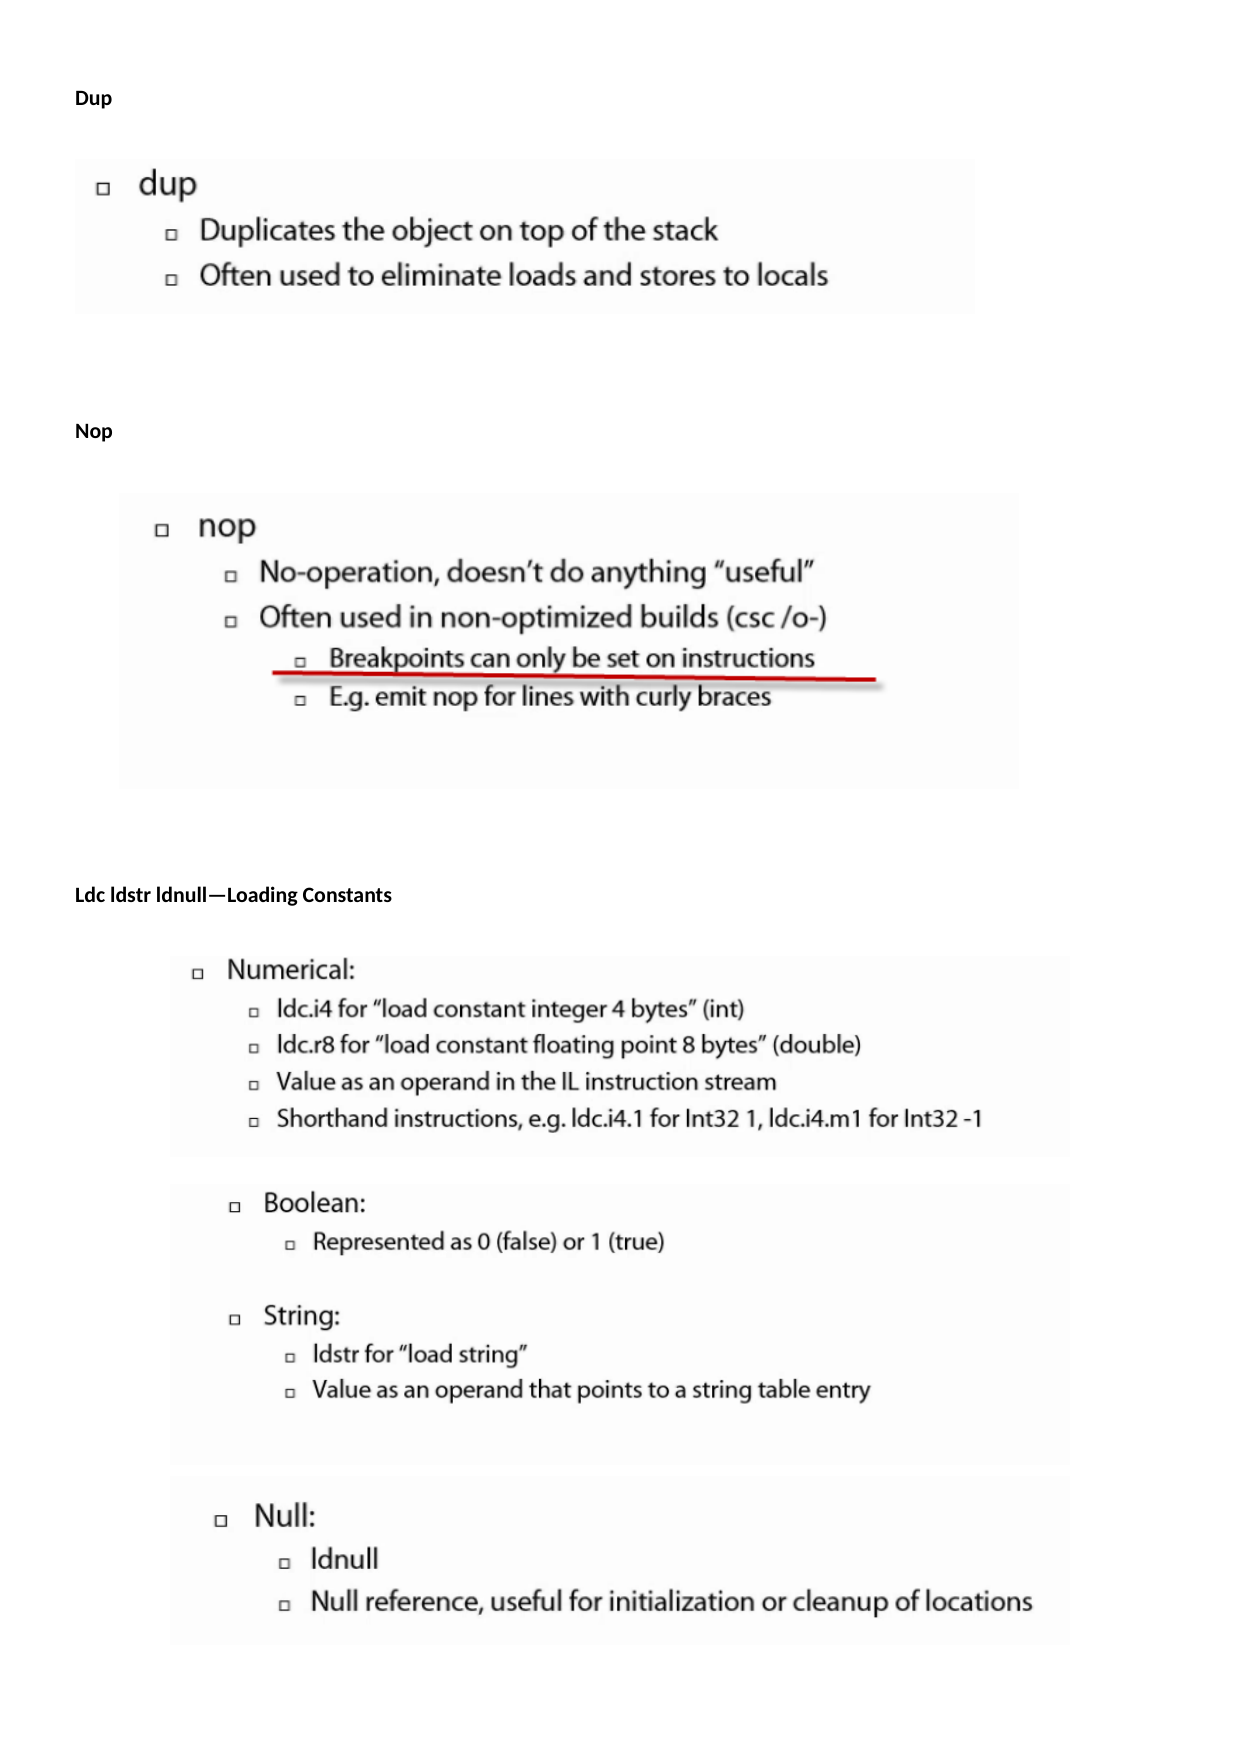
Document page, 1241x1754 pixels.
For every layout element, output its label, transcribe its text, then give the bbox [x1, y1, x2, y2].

picture [170, 956, 1071, 1157]
subtitle Ldc ldstr ldnull—Loading Constants [75, 878, 1165, 910]
picture [170, 1476, 1071, 1645]
subtitle Dup [75, 81, 1165, 113]
picture [170, 1184, 1071, 1465]
subtitle Nop [75, 414, 1165, 447]
picture [75, 159, 976, 314]
picture [118, 493, 1019, 789]
